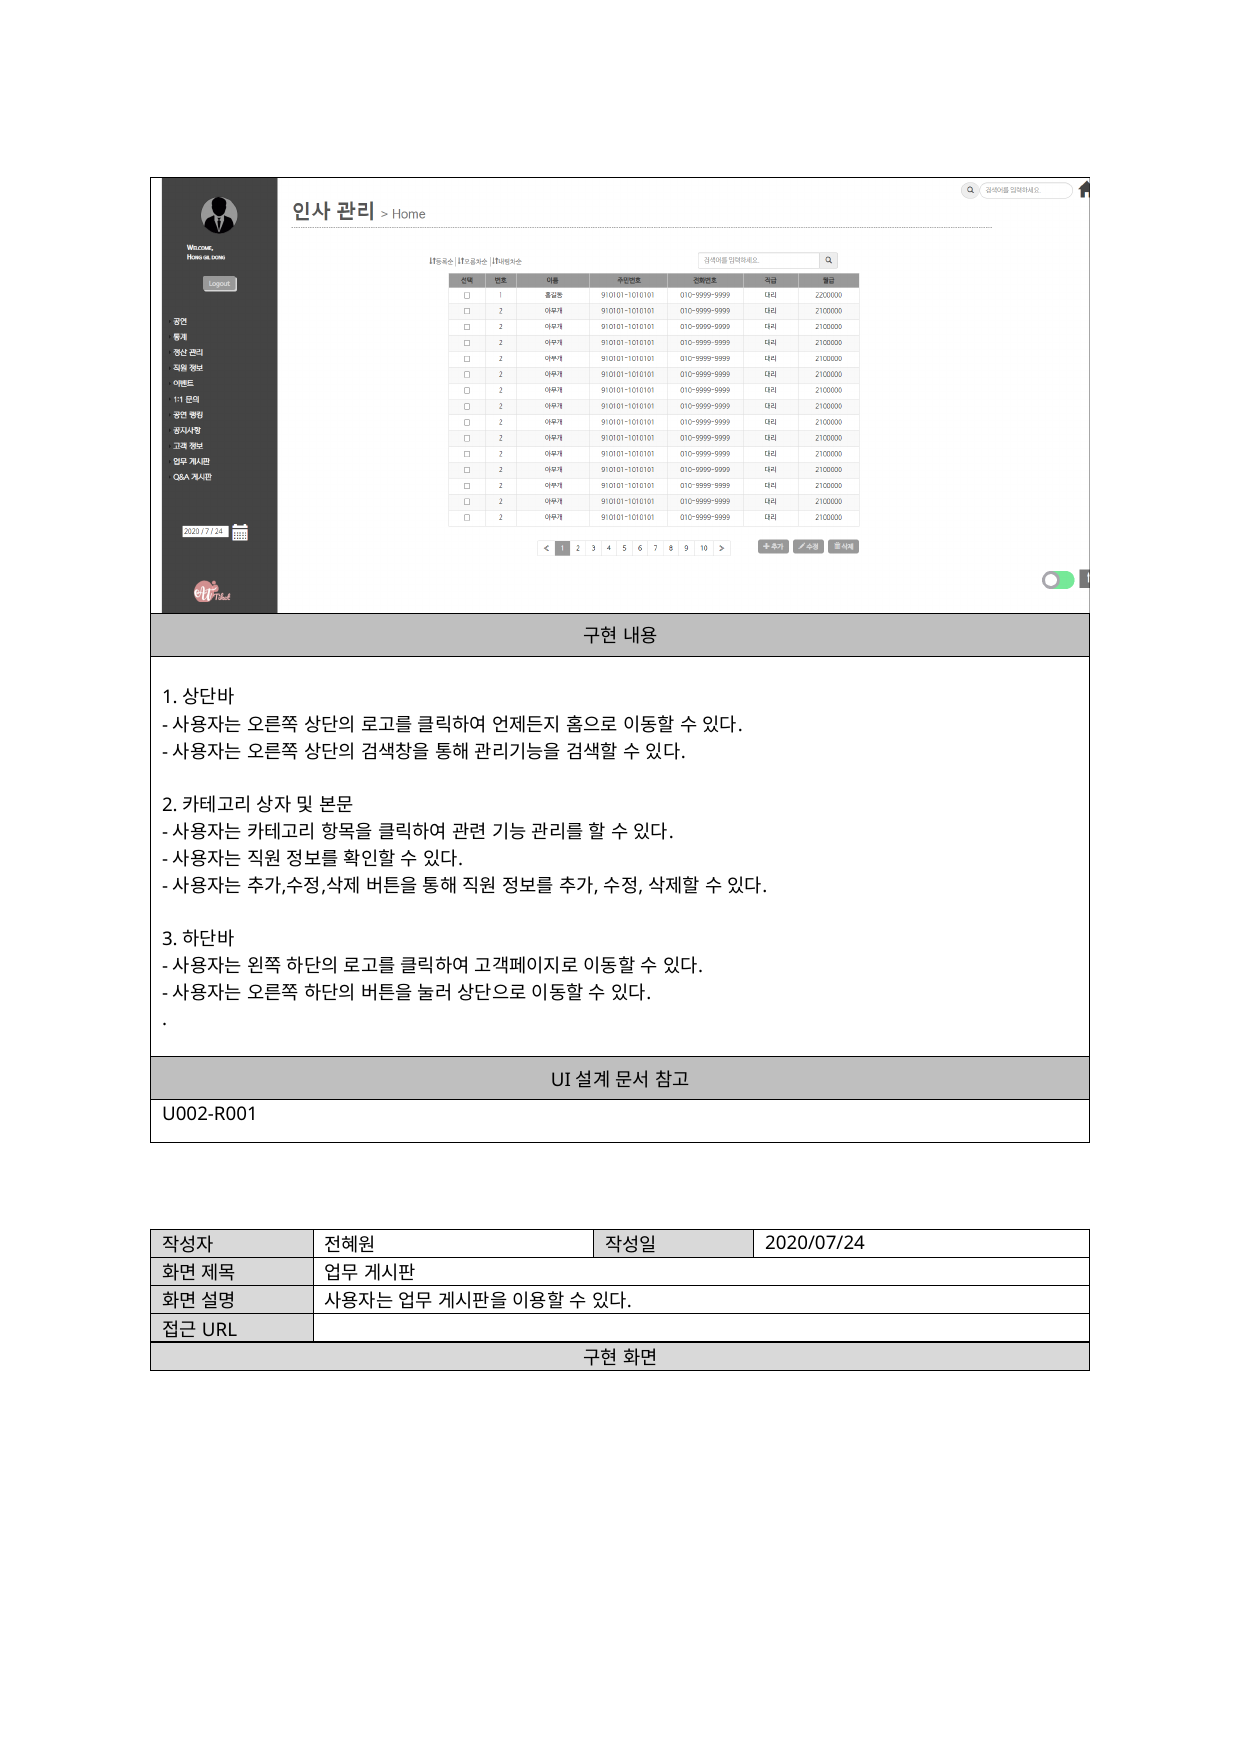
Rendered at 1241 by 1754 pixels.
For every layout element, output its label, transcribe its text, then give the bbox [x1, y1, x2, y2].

table_cell 업무 게시판 [314, 1258, 1089, 1285]
table_cell 사용자는 업무 게시판을 이용할 수 있다. [314, 1286, 1089, 1313]
table_cell 1. 상단바 - 사용자는 오른쪽 상단의 로고를 클릭하여 언제든지 홈으로 이동할 수 있다. - 사용자는 오른쪽 상단의 검색창을 통해 관리기능을 검색할 수 있다. 2. 카테고리 상자 및 본문 - 사용자는 카테고리 항목을 클릭하여 관련 기능 관리를 할 수 있다. - 사용자는 직원 정보를 확인할 수 있다. - 사용자는 추가,수정,삭제 버튼을 통해 직원 정보를 추가, 수정, 삭제할 수 있다. 3. 하단바 - 사용자는 왼쪽 하단의 로고를 클릭하여 고객페이지로 이동할 수 있다. - 사용자는 오른쪽 하단의 버튼을 눌러 상단으로 이동할 수 있다. . [151, 657, 1089, 1056]
table_cell 화면 설명 [151, 1286, 313, 1313]
table_header 2020/07/24 [754, 1230, 1089, 1257]
table_cell 구현 내용 [151, 614, 1089, 656]
table_header 전혜원 [314, 1230, 593, 1257]
table_cell [151, 178, 161, 613]
table_cell [314, 1314, 1089, 1341]
table_cell 구현 화면 [151, 1343, 1089, 1370]
table_cell U002-R001 [151, 1100, 1089, 1142]
table_header 작성일 [594, 1230, 753, 1257]
table_cell 접근 URL [151, 1314, 313, 1341]
picture [161, 178, 1090, 613]
table_cell UI 설계 문서 참고 [151, 1057, 1089, 1099]
table_cell 화면 제목 [151, 1258, 313, 1285]
table_header 작성자 [151, 1230, 313, 1257]
